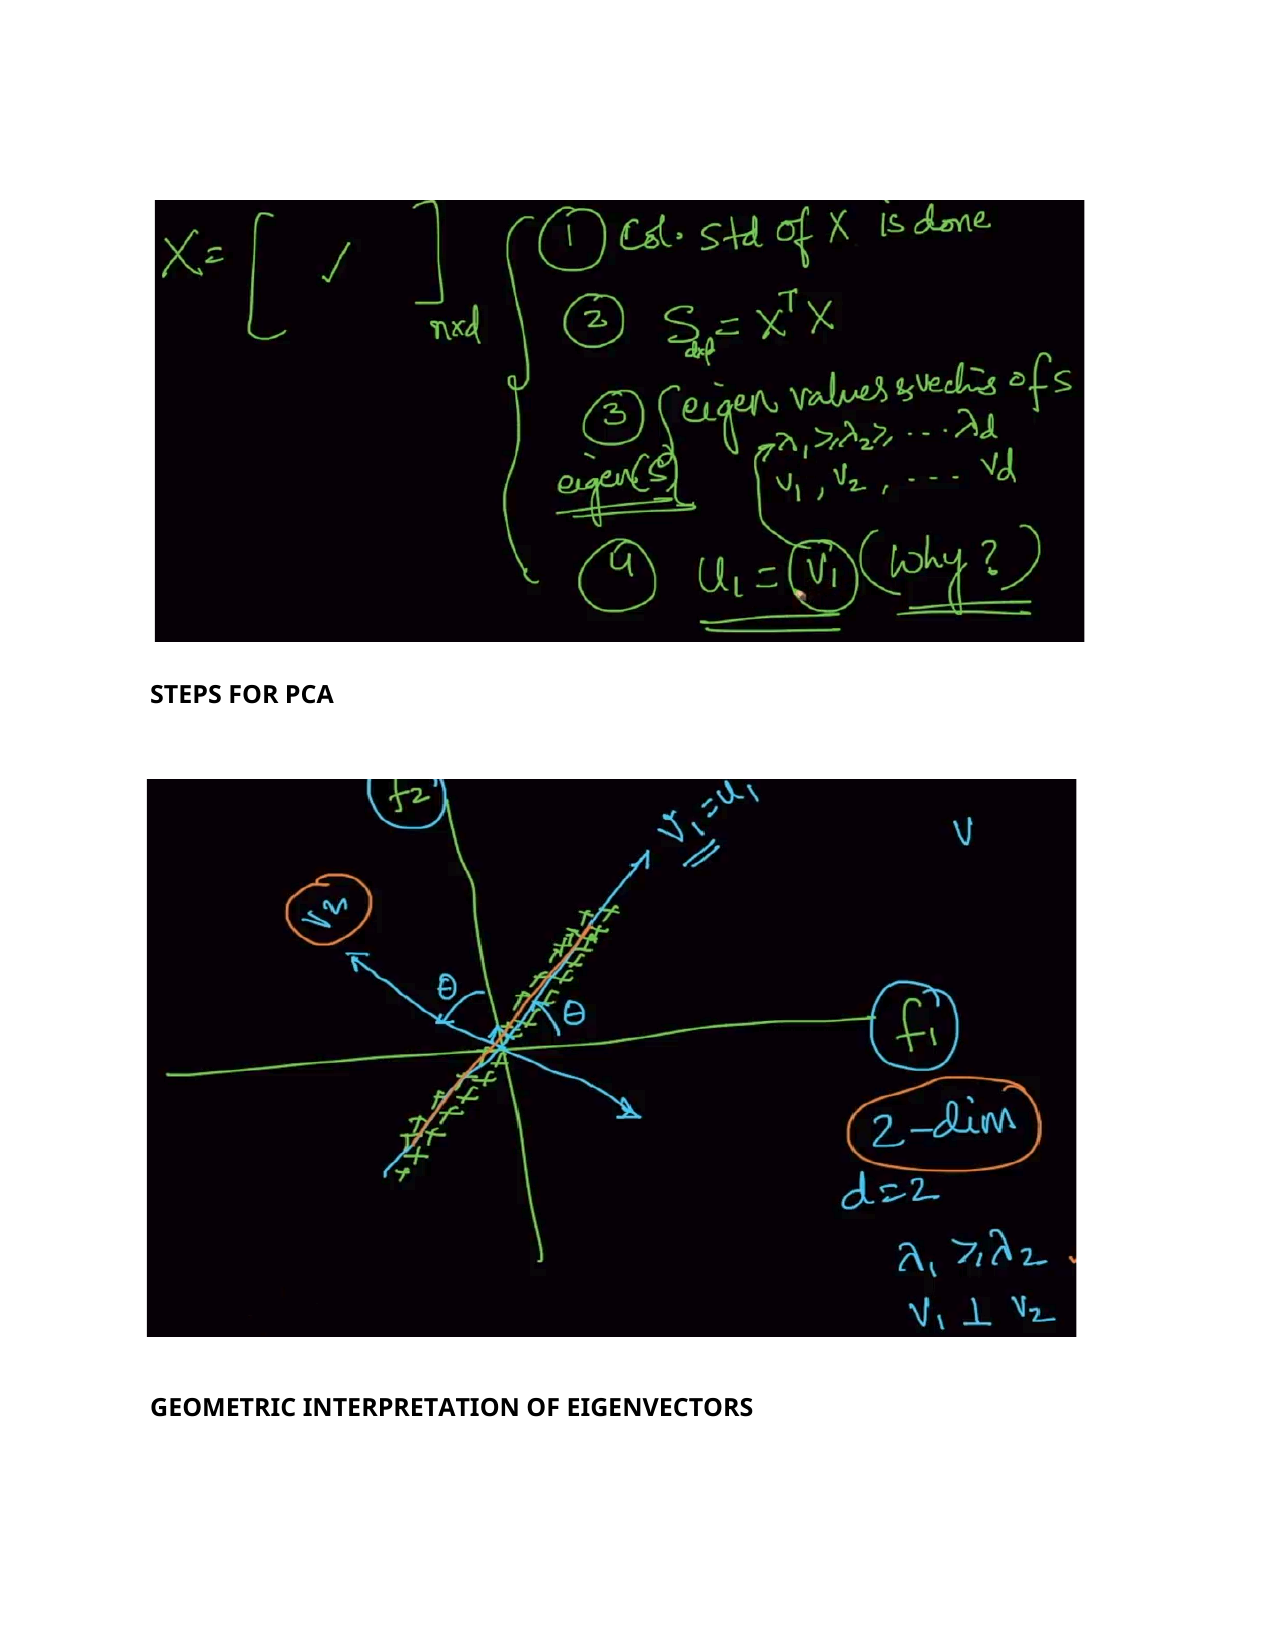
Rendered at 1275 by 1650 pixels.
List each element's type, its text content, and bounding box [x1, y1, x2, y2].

picture [146, 779, 1077, 1337]
picture [154, 200, 1085, 642]
